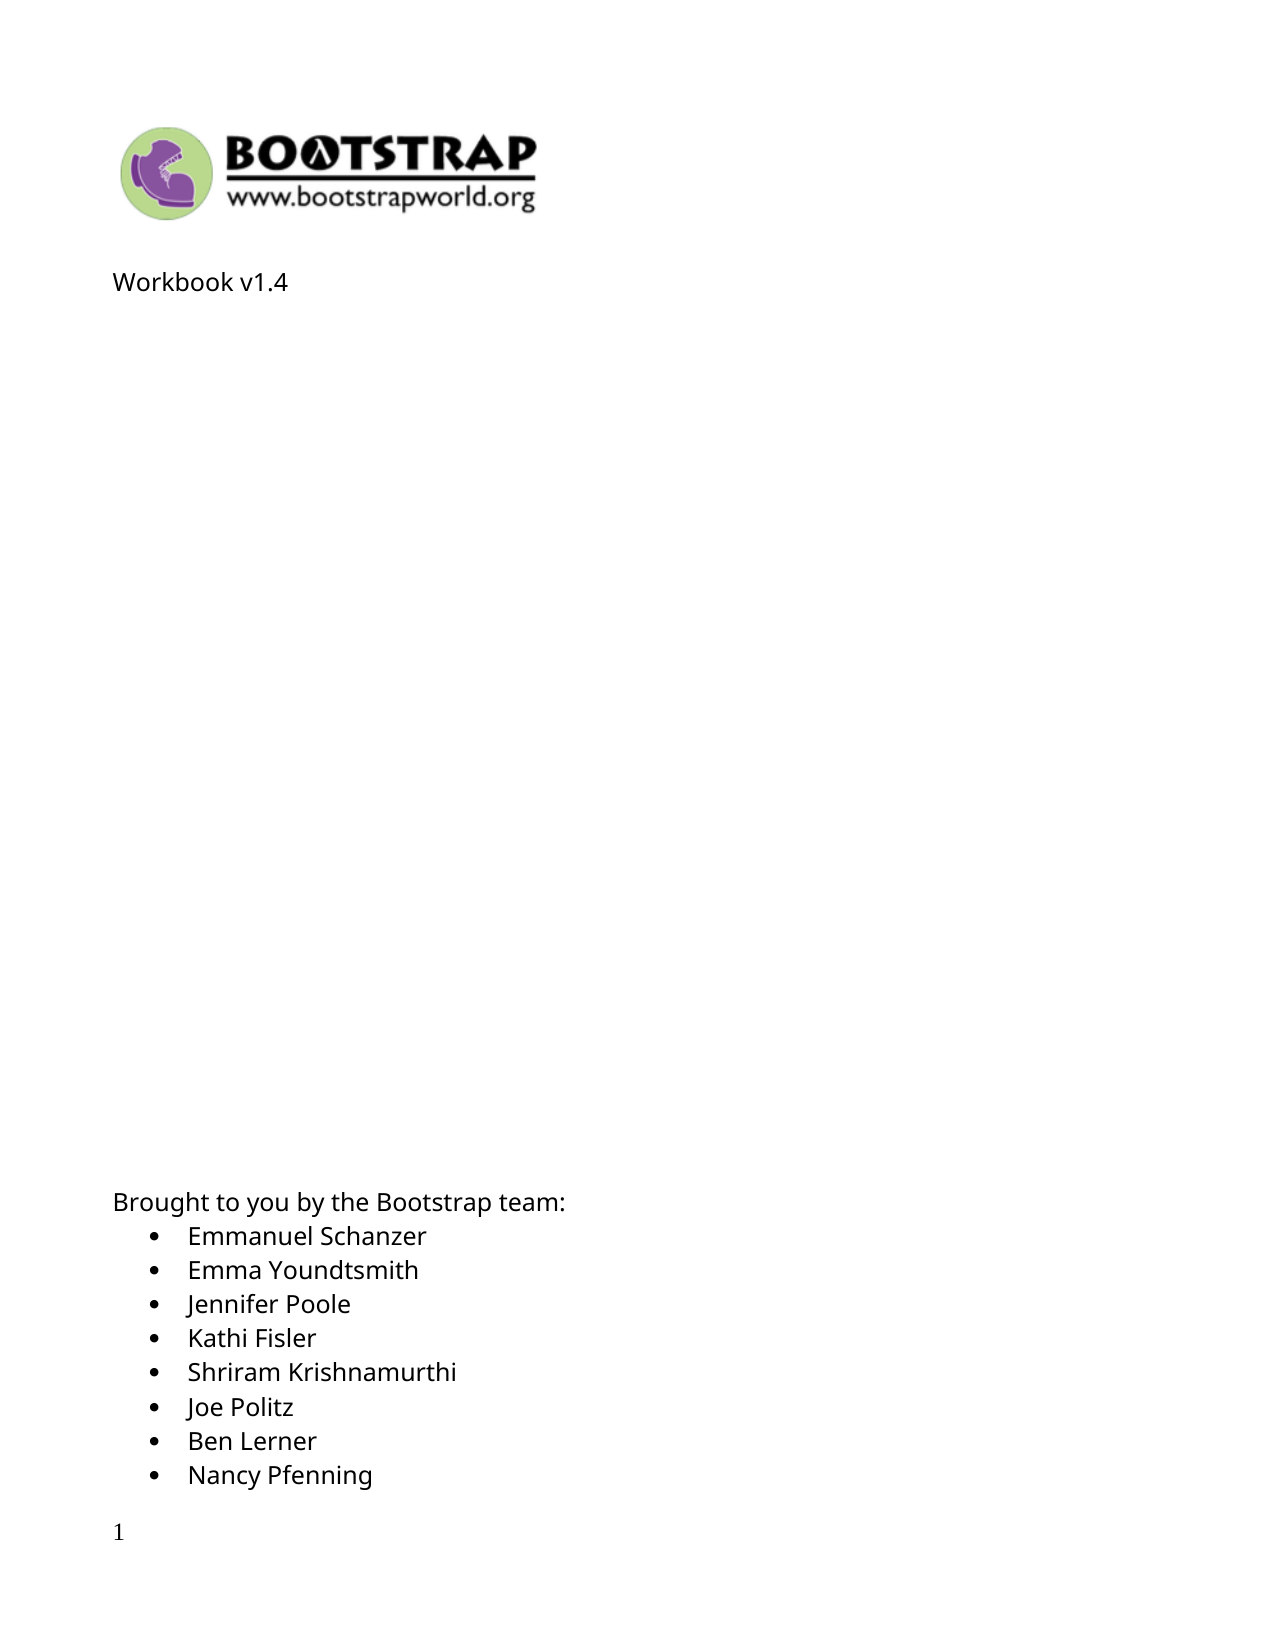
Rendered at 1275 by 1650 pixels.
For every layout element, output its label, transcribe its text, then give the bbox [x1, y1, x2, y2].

list Shriram Krishnamurthi [150, 1355, 1162, 1389]
text Workbook v1.4 [112, 265, 1162, 299]
picture [118, 112, 561, 237]
list Ben Lerner [150, 1423, 1162, 1457]
list Nancy Pfenning [150, 1457, 1162, 1491]
list Joe Politz [150, 1389, 1162, 1423]
list Kathi Fisler [150, 1321, 1162, 1355]
list Jennifer Poole [150, 1287, 1162, 1321]
text Brought to you by the Bootstrap team: [112, 1185, 1162, 1219]
list Emmanuel Schanzer [150, 1219, 1162, 1253]
list Emma Youndtsmith [150, 1253, 1162, 1287]
